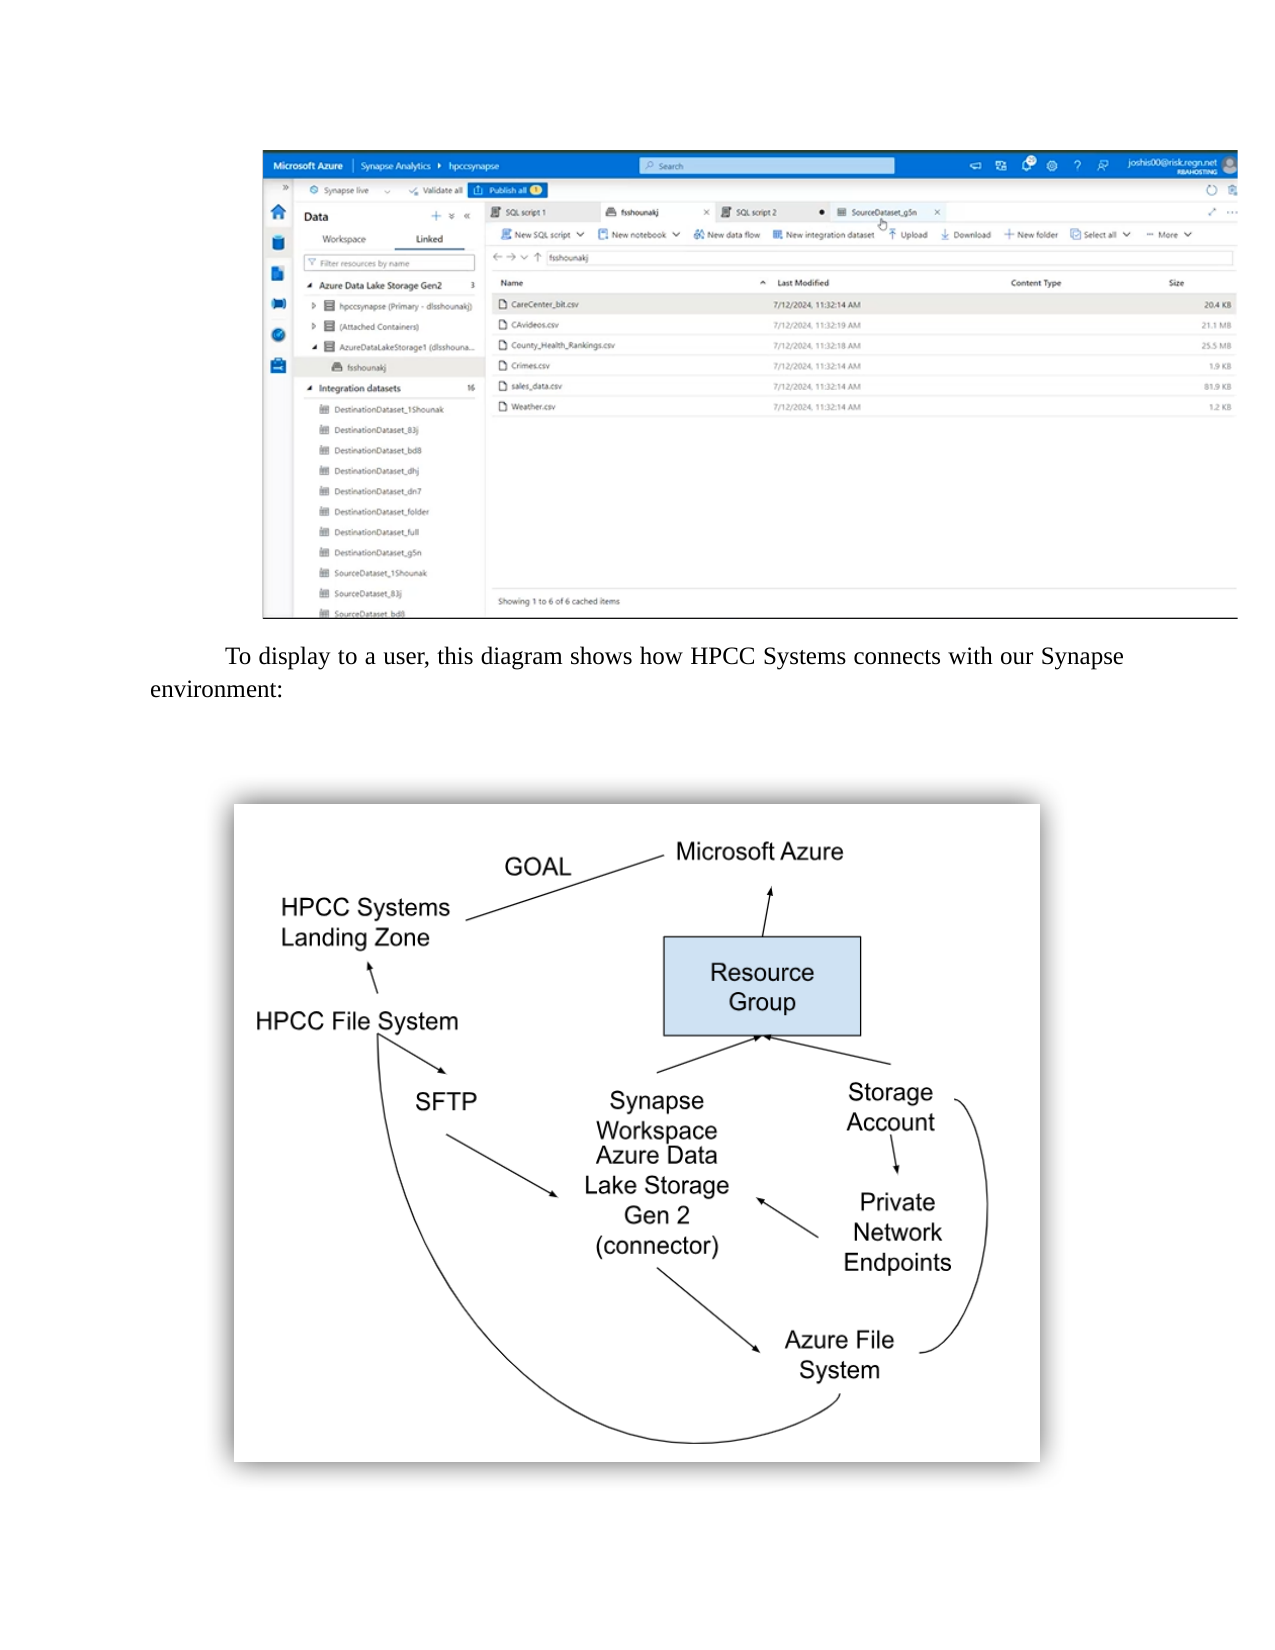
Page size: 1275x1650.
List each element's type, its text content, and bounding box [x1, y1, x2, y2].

picture [262, 150, 1238, 619]
text To display to a user, this diagram shows how HPCC Systems connects with our Synapse environment: [150, 641, 1125, 702]
picture [234, 804, 1040, 1462]
